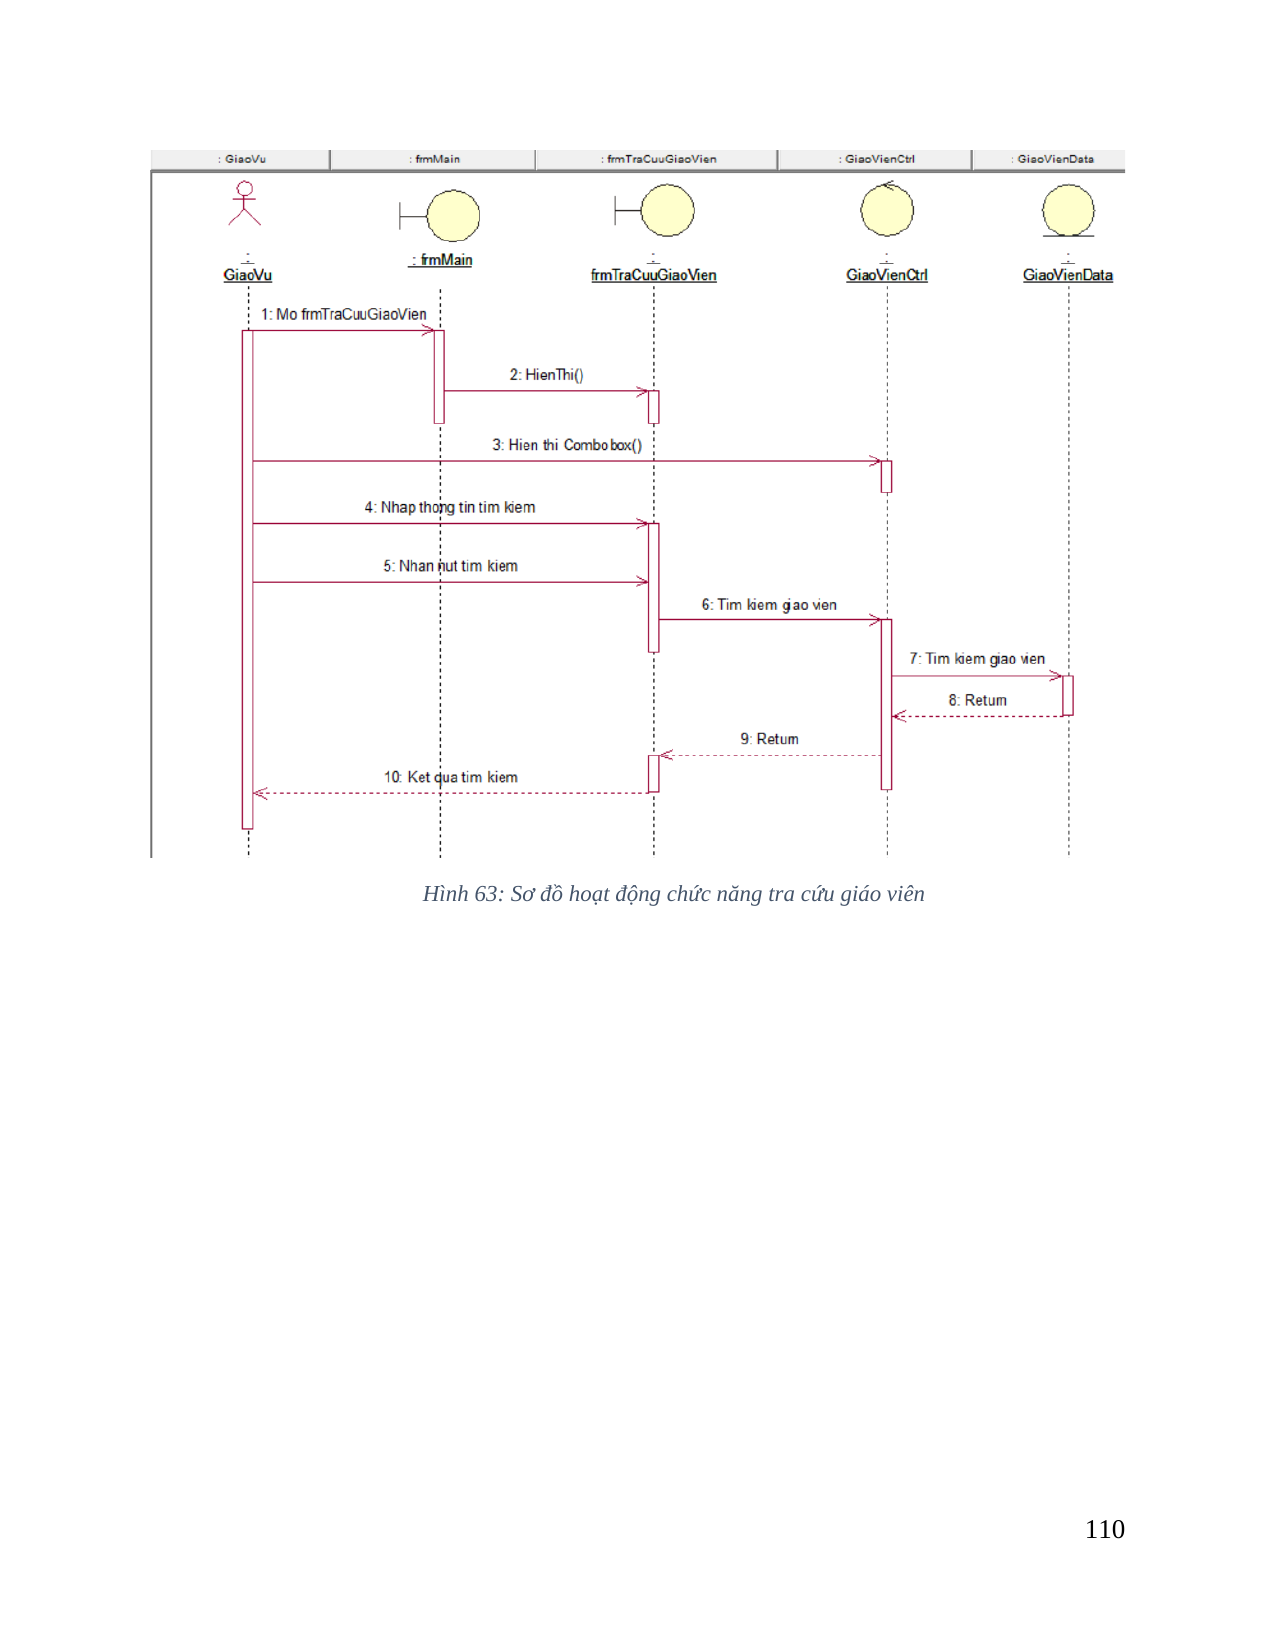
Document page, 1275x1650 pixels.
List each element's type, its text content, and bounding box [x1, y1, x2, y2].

picture [150, 150, 1125, 858]
text Hình 63: Sơ đồ hoạt động chức năng tra cứu giáo viên [150, 879, 1125, 906]
